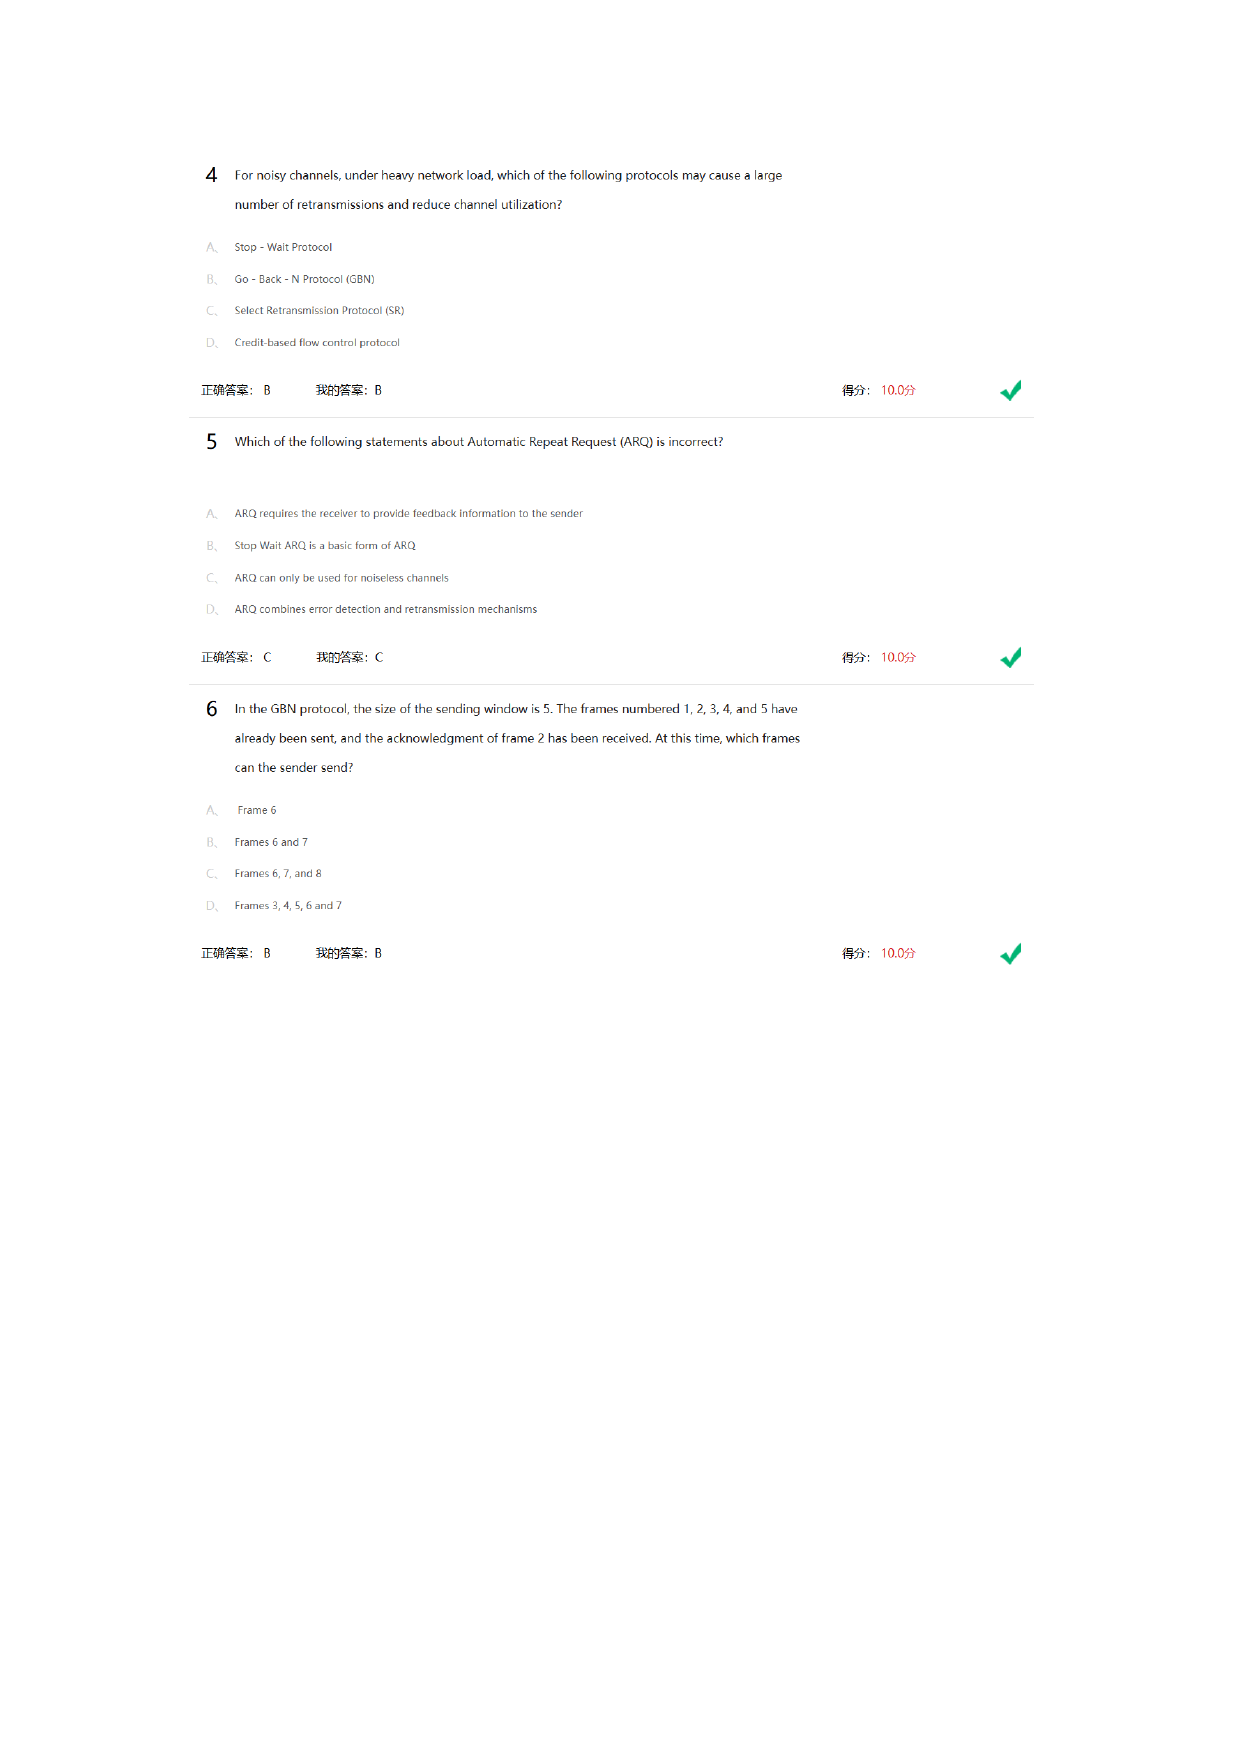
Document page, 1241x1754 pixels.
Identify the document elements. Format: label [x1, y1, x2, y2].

picture [187, 162, 1053, 978]
